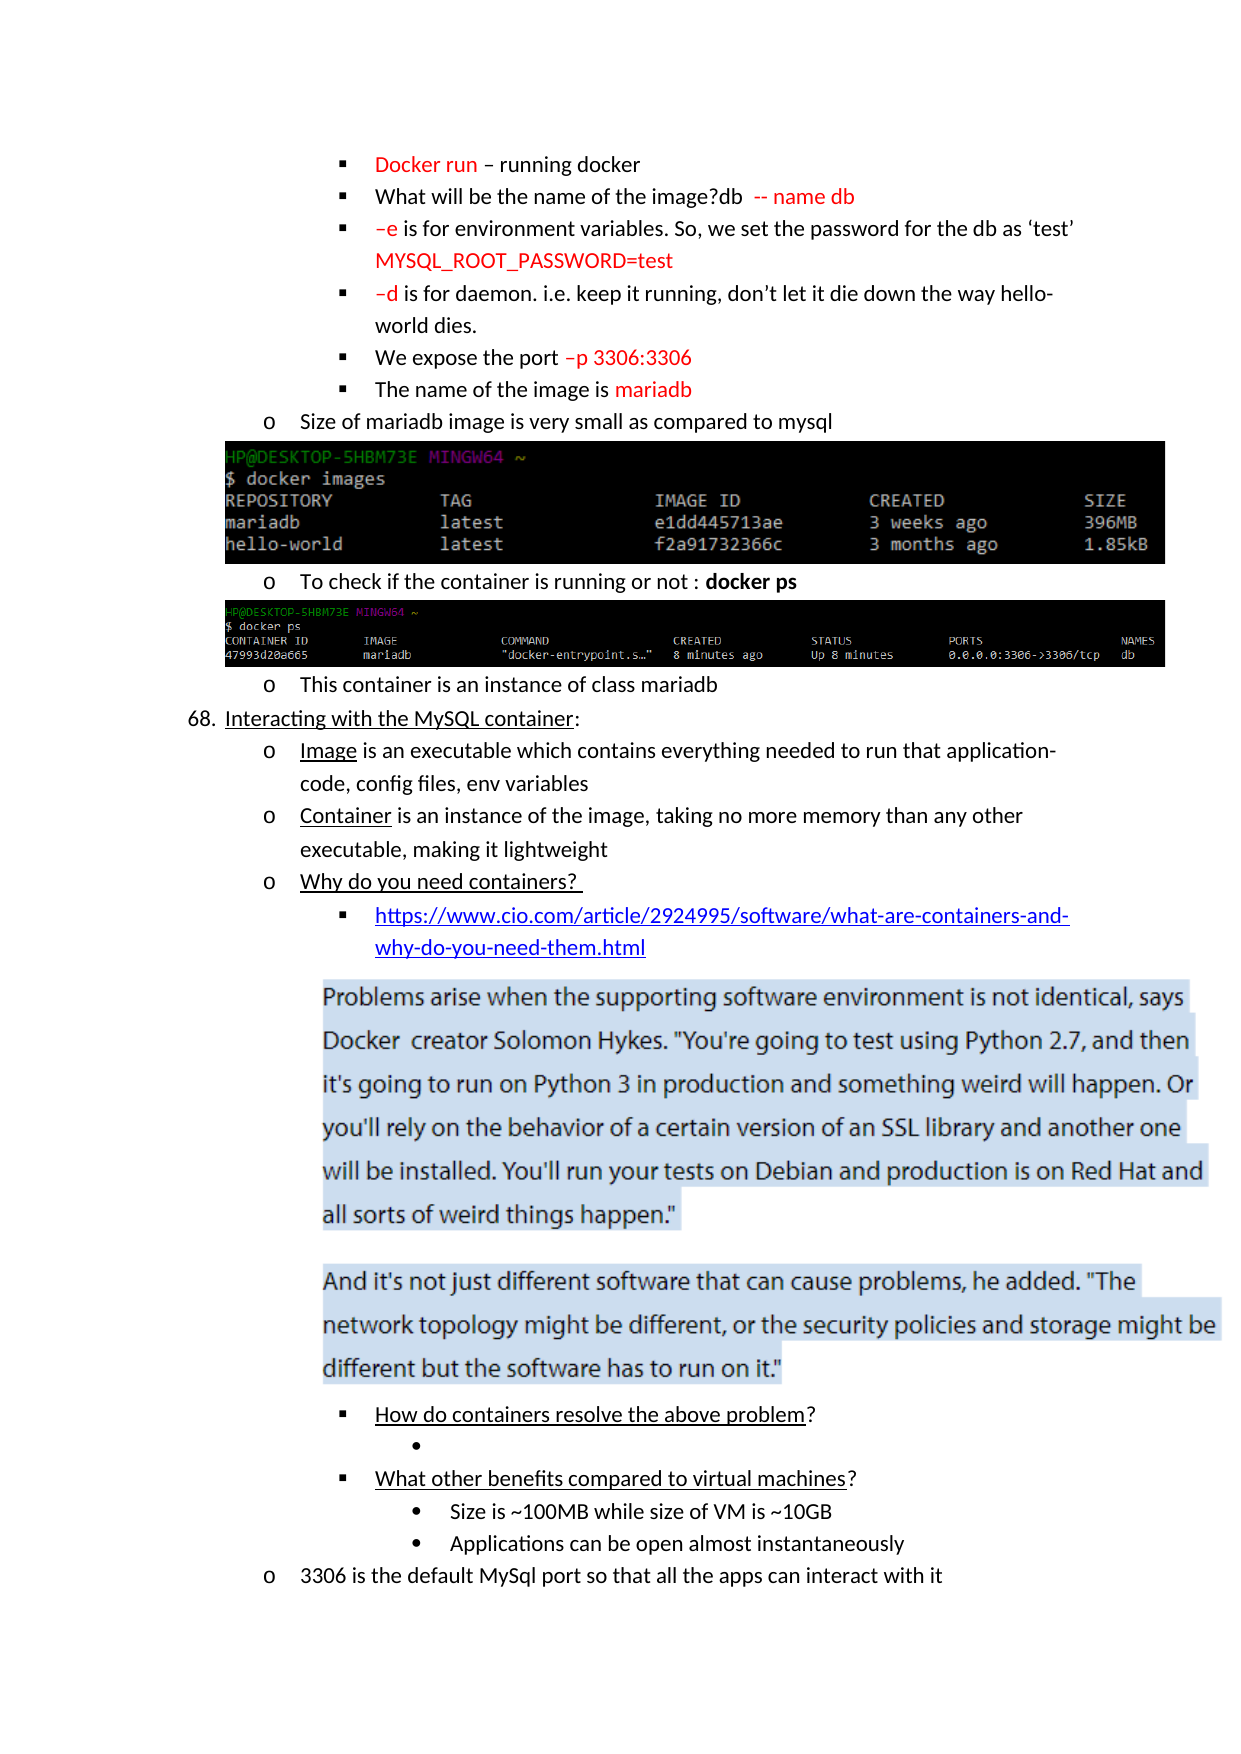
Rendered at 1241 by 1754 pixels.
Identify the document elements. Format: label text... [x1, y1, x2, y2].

list How do containers resolve the above problem? [337, 1400, 1090, 1428]
list Why do you need containers? [262, 867, 1090, 896]
list Interacting with the MySQL container: [187, 704, 1090, 732]
list The name of the image is mariadb [337, 375, 1090, 403]
list To check if the container is running or not : docker ps [262, 567, 1090, 596]
list What will be the name of the image?db -- name db [337, 182, 1090, 210]
list What other benefits compared to virtual machines? [337, 1464, 1090, 1493]
picture [300, 965, 1241, 1396]
list Applications can be open almost instantaneously [412, 1529, 1090, 1557]
list Container is an instance of the image, taking no more memory than any other executable, making it lightweight [262, 802, 1090, 863]
list https://www.cio.com/article/2924995/software/what-are-containers-and-why-do-you-need-them.html [337, 901, 1090, 961]
list Size is ~100MB while size of VM is ~10GB [412, 1497, 1090, 1525]
picture [225, 441, 1166, 564]
list Size of mariadb image is very small as compared to mysql [262, 407, 1090, 437]
list Docker run – running docker [337, 150, 1090, 178]
list –e is for environment variables. So, we set the password for the db as ‘test’ MYSQL_ROOT_PASSWORD=test [337, 214, 1090, 274]
list 3306 is the default MySql port so that all the apps can interact with it [262, 1561, 1090, 1590]
picture [225, 600, 1166, 667]
list We expose the port –p 3306:3306 [337, 343, 1090, 371]
list –d is for daemon. i.e. keep it running, don’t let it die down the way hello-world dies. [337, 279, 1090, 339]
list This container is an instance of class mariadb [262, 670, 1090, 699]
list Image is an executable which contains everything needed to run that application-code, config files, env variables [262, 736, 1090, 797]
